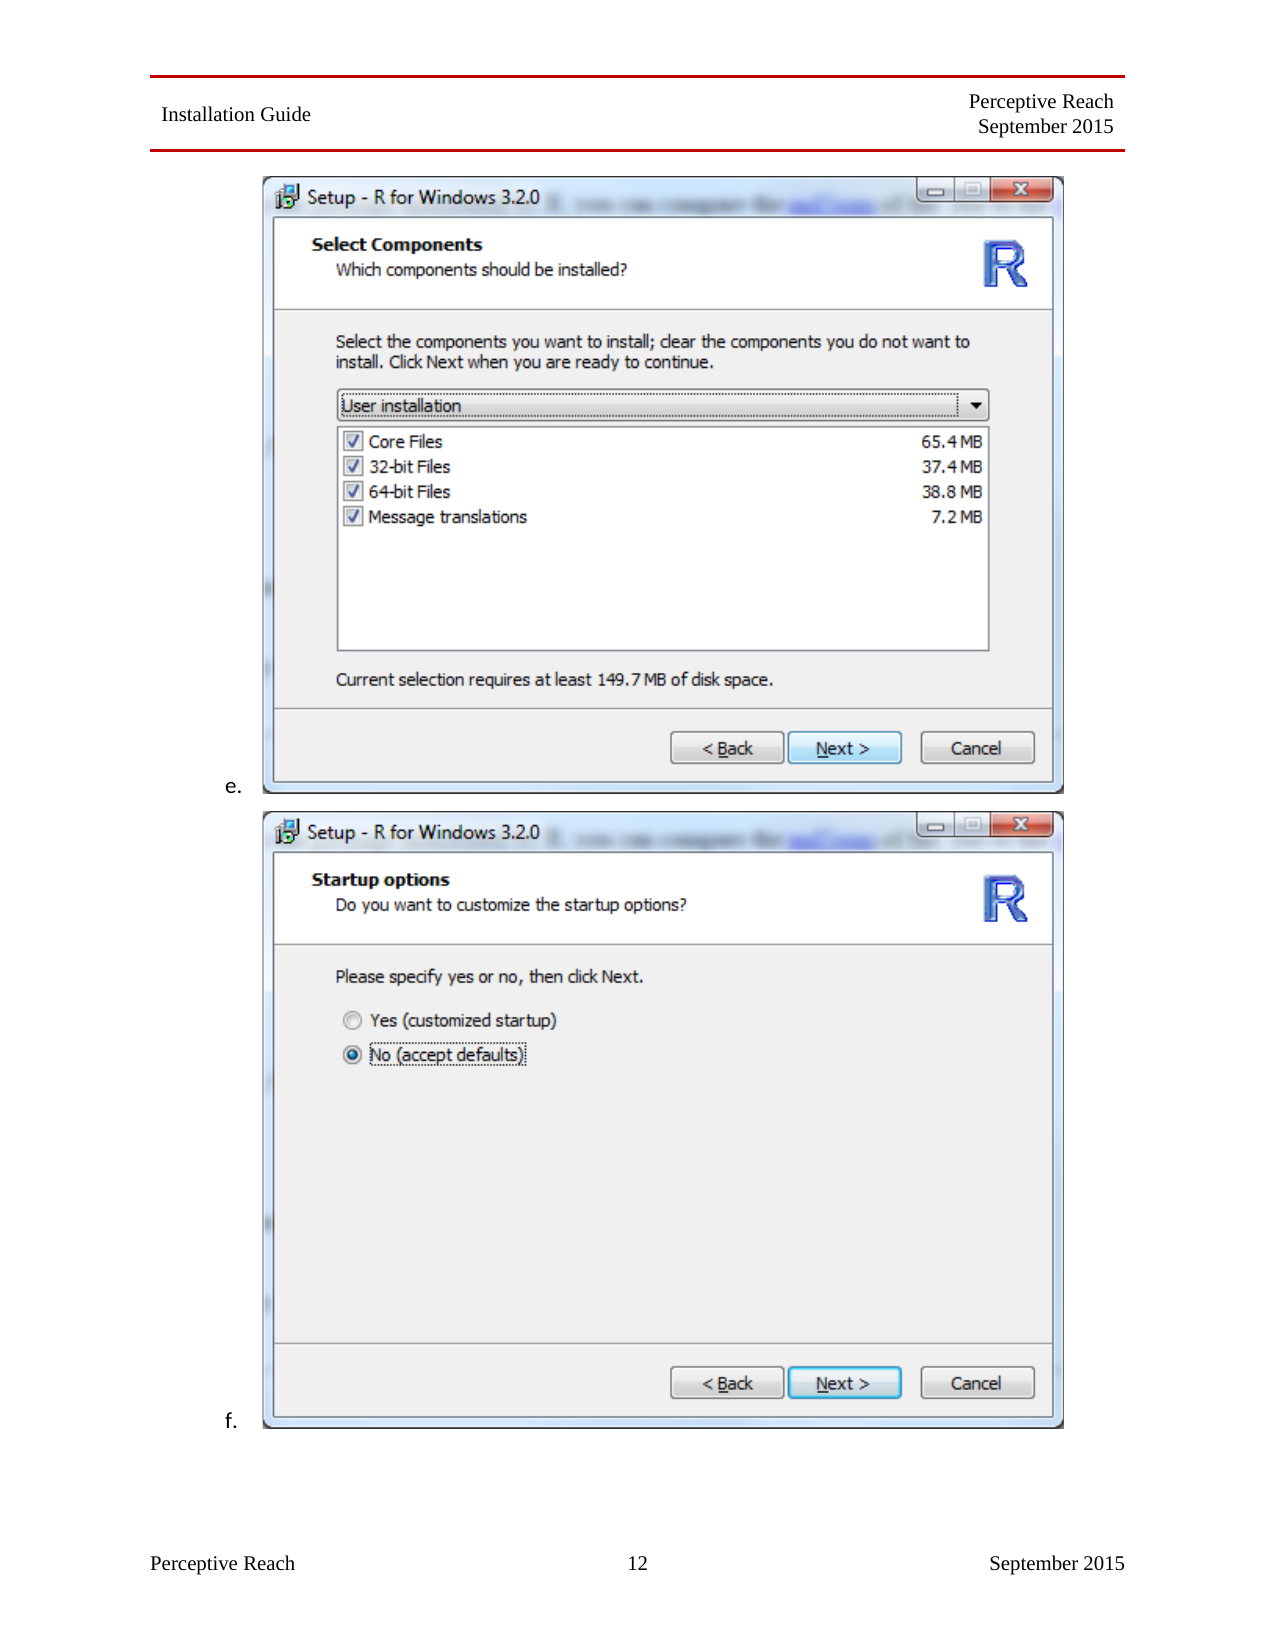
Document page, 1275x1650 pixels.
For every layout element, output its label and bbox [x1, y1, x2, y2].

picture [262, 176, 1064, 794]
picture [262, 811, 1064, 1429]
